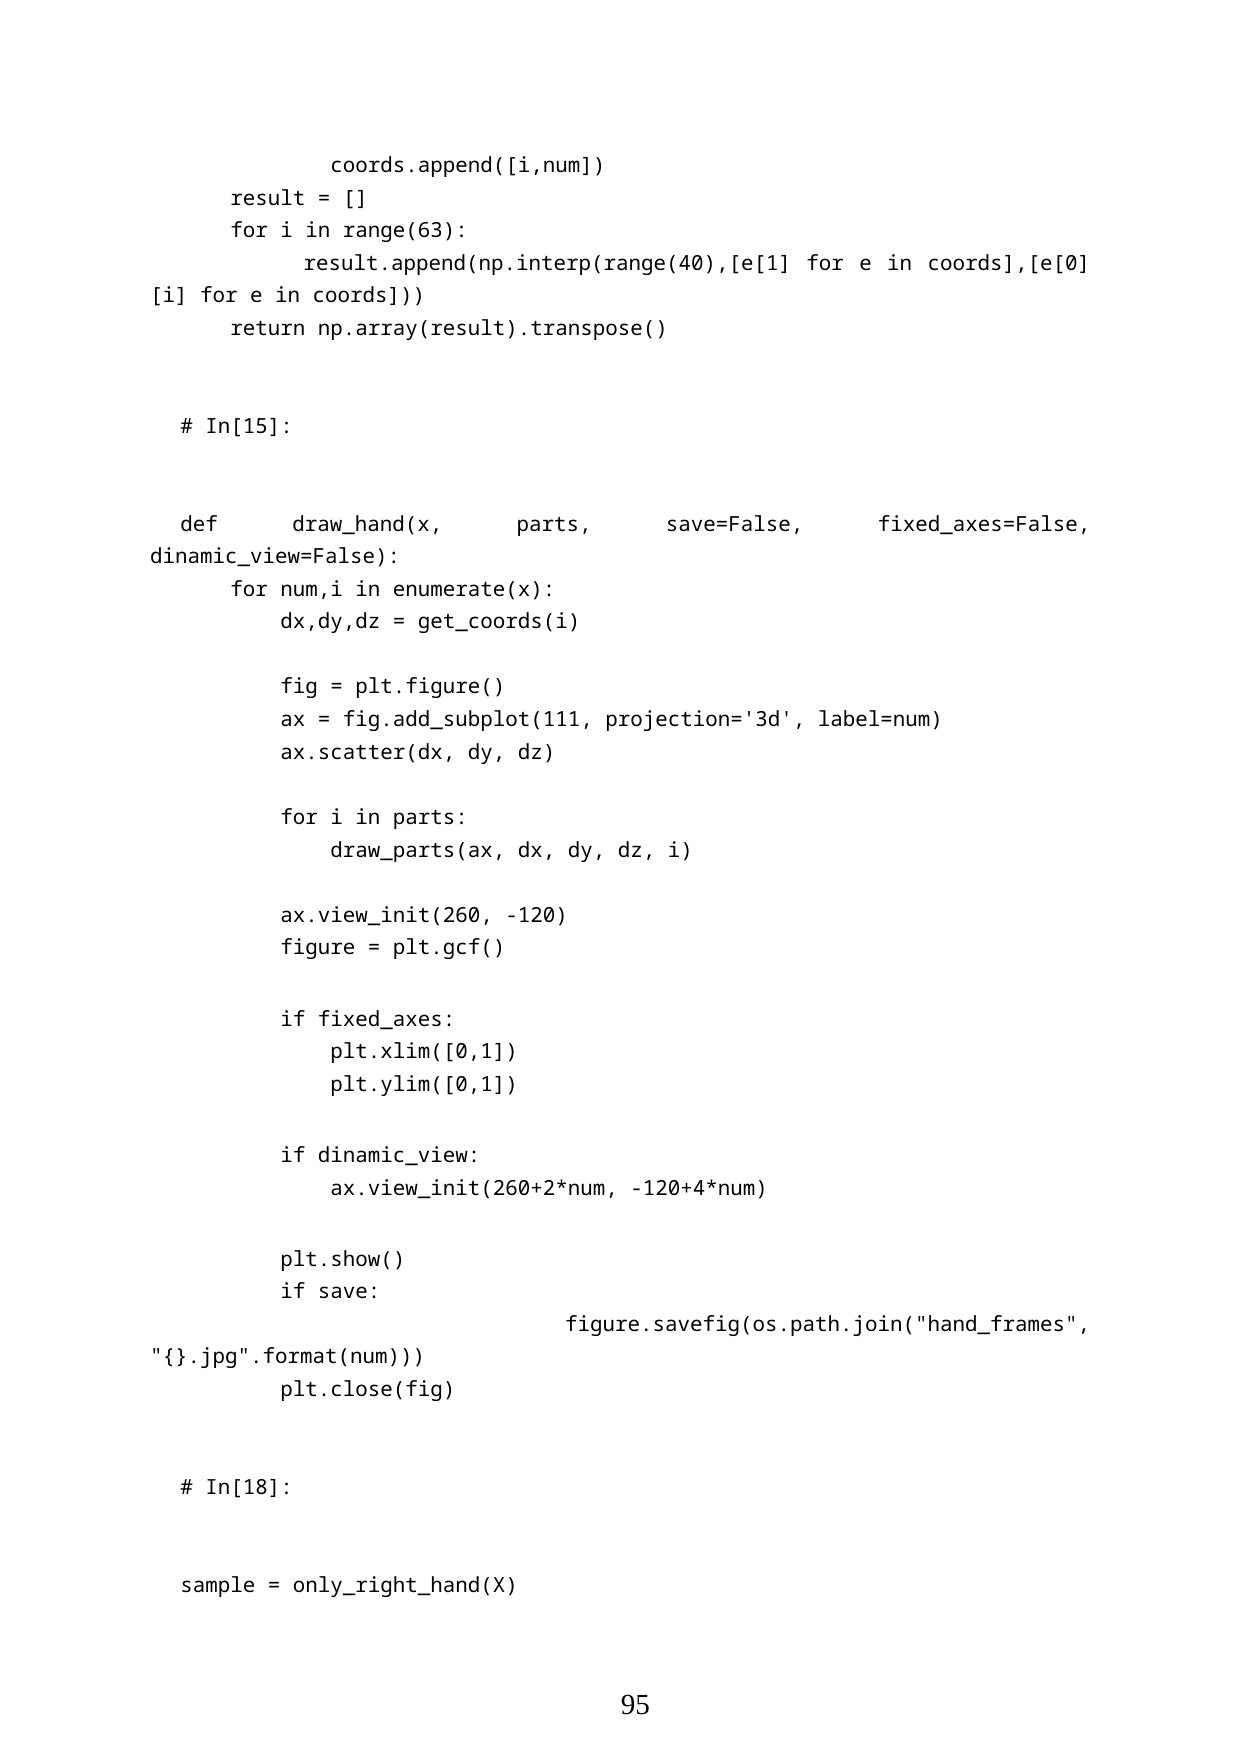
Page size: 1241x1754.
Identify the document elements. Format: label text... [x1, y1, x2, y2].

text draw_parts(ax, dx, dy, dz, i) [150, 835, 1090, 863]
text for i in parts: [150, 802, 1090, 831]
text fig = plt.figure() [150, 672, 1090, 700]
text plt.xlim([0,1]) [150, 1036, 1090, 1065]
text for num,i in enumerate(x): [150, 574, 1090, 602]
text ax.view_init(260+2*num, -120+4*num) [150, 1173, 1090, 1201]
text figure = plt.gcf() [150, 932, 1090, 961]
text coords.append([i,num]) [150, 150, 1090, 178]
text ax.view_init(260, -120) [150, 900, 1090, 928]
text dx,dy,dz = get_coords(i) [150, 606, 1090, 635]
text plt.close(fig) [150, 1374, 1090, 1403]
text if fixed_axes: [150, 1004, 1090, 1032]
text if save: [150, 1276, 1090, 1305]
text # In[18]: [150, 1472, 1090, 1500]
text ax = fig.add_subplot(111, projection='3d', label=num) [150, 704, 1090, 733]
text if dinamic_view: [150, 1140, 1090, 1168]
text ax.scatter(dx, dy, dz) [150, 737, 1090, 765]
text plt.ylim([0,1]) [150, 1069, 1090, 1097]
text plt.show() [150, 1244, 1090, 1272]
text sample = only_right_hand(X) [150, 1570, 1090, 1598]
text result = [] [150, 183, 1090, 211]
text result.append(np.interp(range(40),[e[1] for e in coords],[e[0][i] for e in coords])) [150, 248, 1090, 309]
text for i in range(63): [150, 215, 1090, 244]
text figure.savefig(os.path.join("hand_frames", "{}.jpg".format(num))) [150, 1309, 1090, 1370]
text return np.array(result).transpose() [150, 313, 1090, 341]
text def draw_hand(x, parts, save=False, fixed_axes=False, dinamic_view=False): [150, 509, 1090, 570]
text # In[15]: [150, 411, 1090, 439]
